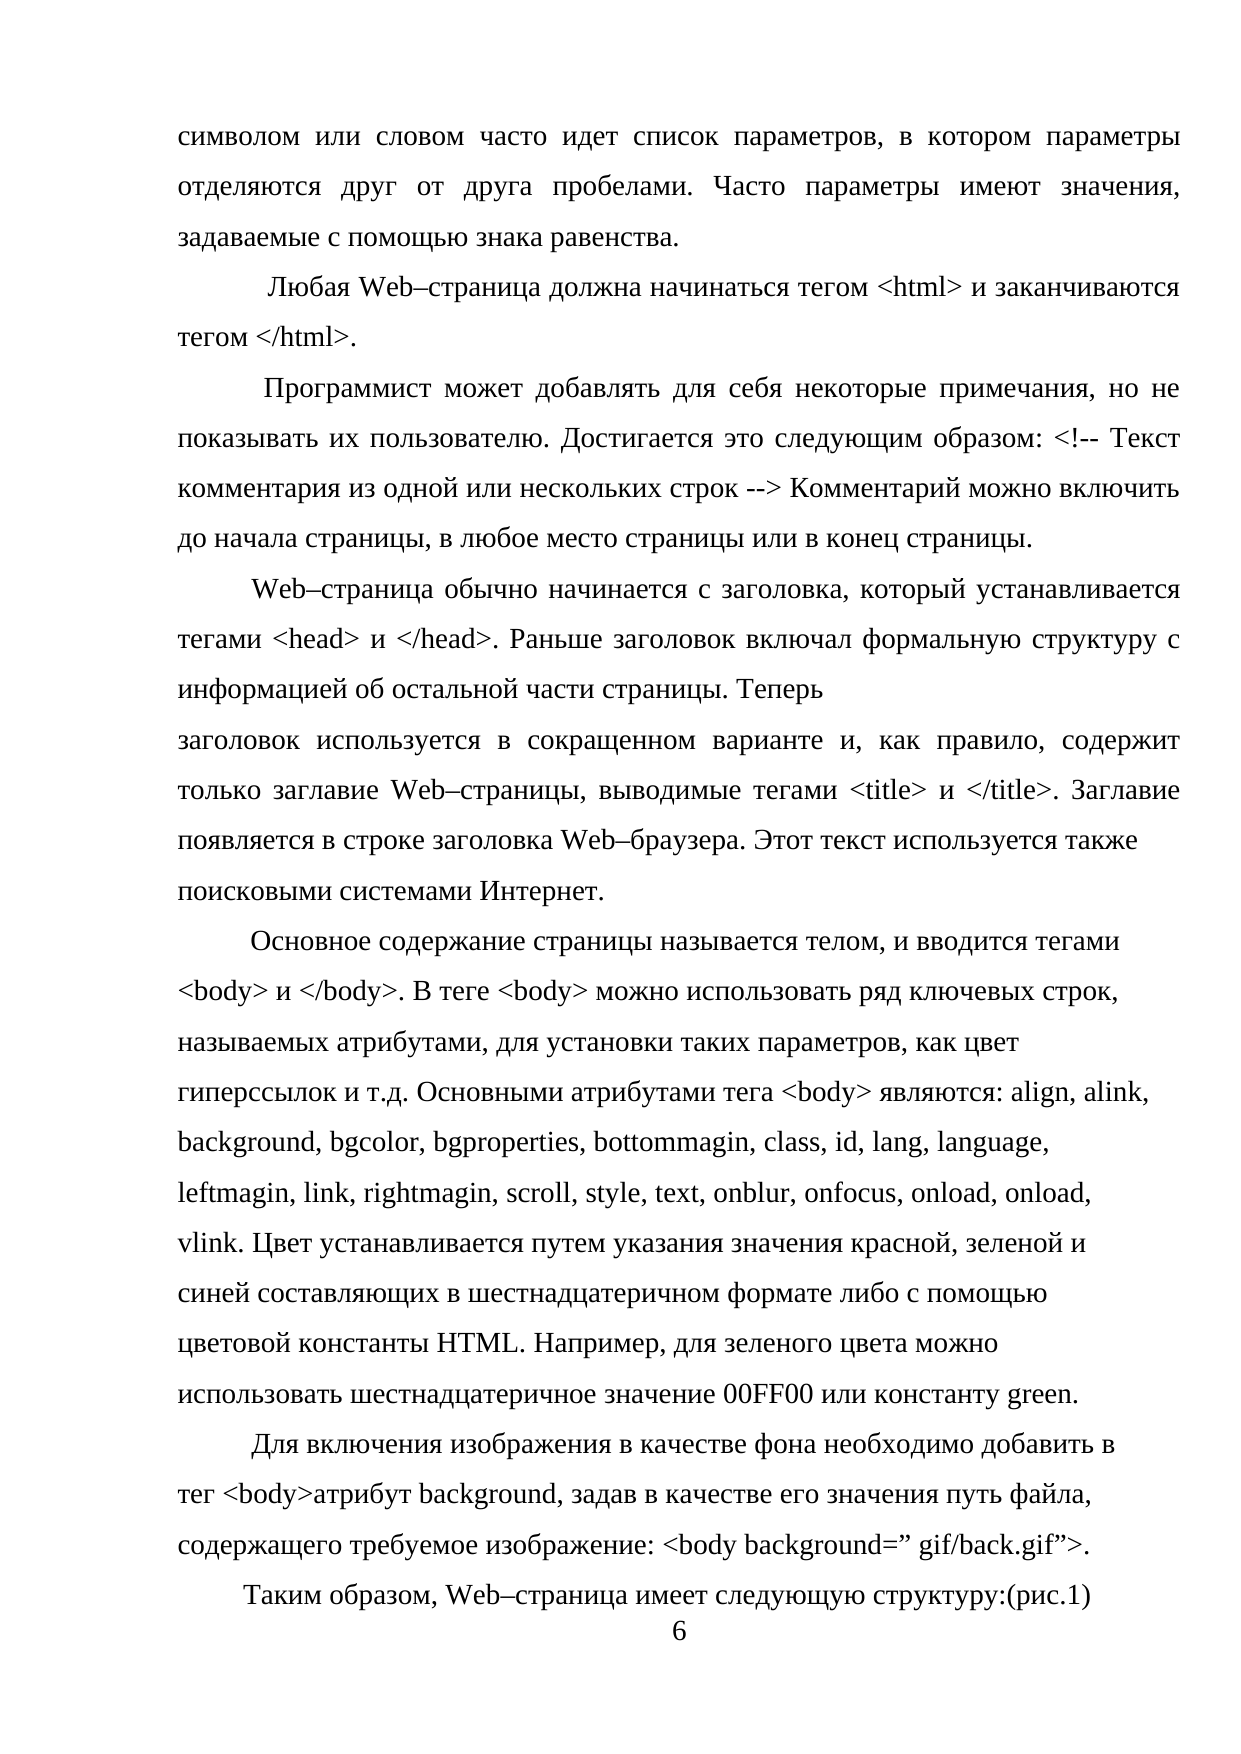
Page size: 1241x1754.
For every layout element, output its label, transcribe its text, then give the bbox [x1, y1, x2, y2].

text leftmagin, link, rightmagin, scroll, style, text, onblur, onfocus, onload, onload, [177, 1175, 1181, 1208]
text <body> и </body>. В теге <body> можно использовать ряд ключевых строк, [177, 973, 1181, 1007]
text Для включения изображения в качестве фона необходимо добавить в [177, 1426, 1181, 1460]
text vlink. Цвет устанавливается путем указания значения красной, зеленой и [177, 1225, 1181, 1258]
text гиперссылок и т.д. Основными атрибутами тега <body> являются: align, alink, [177, 1074, 1181, 1108]
text Таким образом, Web–страница имеет следующую структуру:(рис.1) [177, 1577, 1181, 1611]
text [177, 118, 1181, 252]
text Основное содержание страницы называется телом, и вводится тегами [177, 923, 1181, 957]
text синей составляющих в шестнадцатеричном формате либо с помощью [177, 1275, 1181, 1309]
text называемых атрибутами, для установки таких параметров, как цвет [177, 1024, 1181, 1057]
text тег <body>атрибут background, задав в качестве его значения путь файла, [177, 1477, 1181, 1510]
text заголовок используется в сокращенном варианте и, как правило, содержит только заглавие Web–страницы, выводимые тегами <title> и </title>. Заглавие появляется в строке заголовка Web–браузера. Этот текст используется также [177, 722, 1181, 856]
text Любая Web–страница должна начинаться тегом <html> и заканчиваются тегом </html>. [177, 269, 1181, 353]
text цветовой константы HTML. Например, для зеленого цвета можно [177, 1326, 1181, 1359]
text Web–страница обычно начинается с заголовка, который устанавливается тегами <head> и </head>. Раньше заголовок включал формальную структуру с информацией об остальной части страницы. Теперь [177, 571, 1181, 705]
text использовать шестнадцатеричное значение 00FF00 или константу green. [177, 1376, 1181, 1409]
text Программист может добавлять для себя некоторые примечания, но не показывать их пользователю. Достигается это следующим образом: <!-- Текст комментария из одной или нескольких строк --> Комментарий можно включить до начала страницы, в любое место страницы или в конец страницы. [177, 370, 1181, 554]
text background, bgcolor, bgproperties, bottommagin, class, id, lang, language, [177, 1124, 1181, 1158]
text содержащего требуемое изображение: <body background=” gif/back.gif”>. [177, 1527, 1181, 1560]
text поисковыми системами Интернет. [177, 873, 1181, 906]
